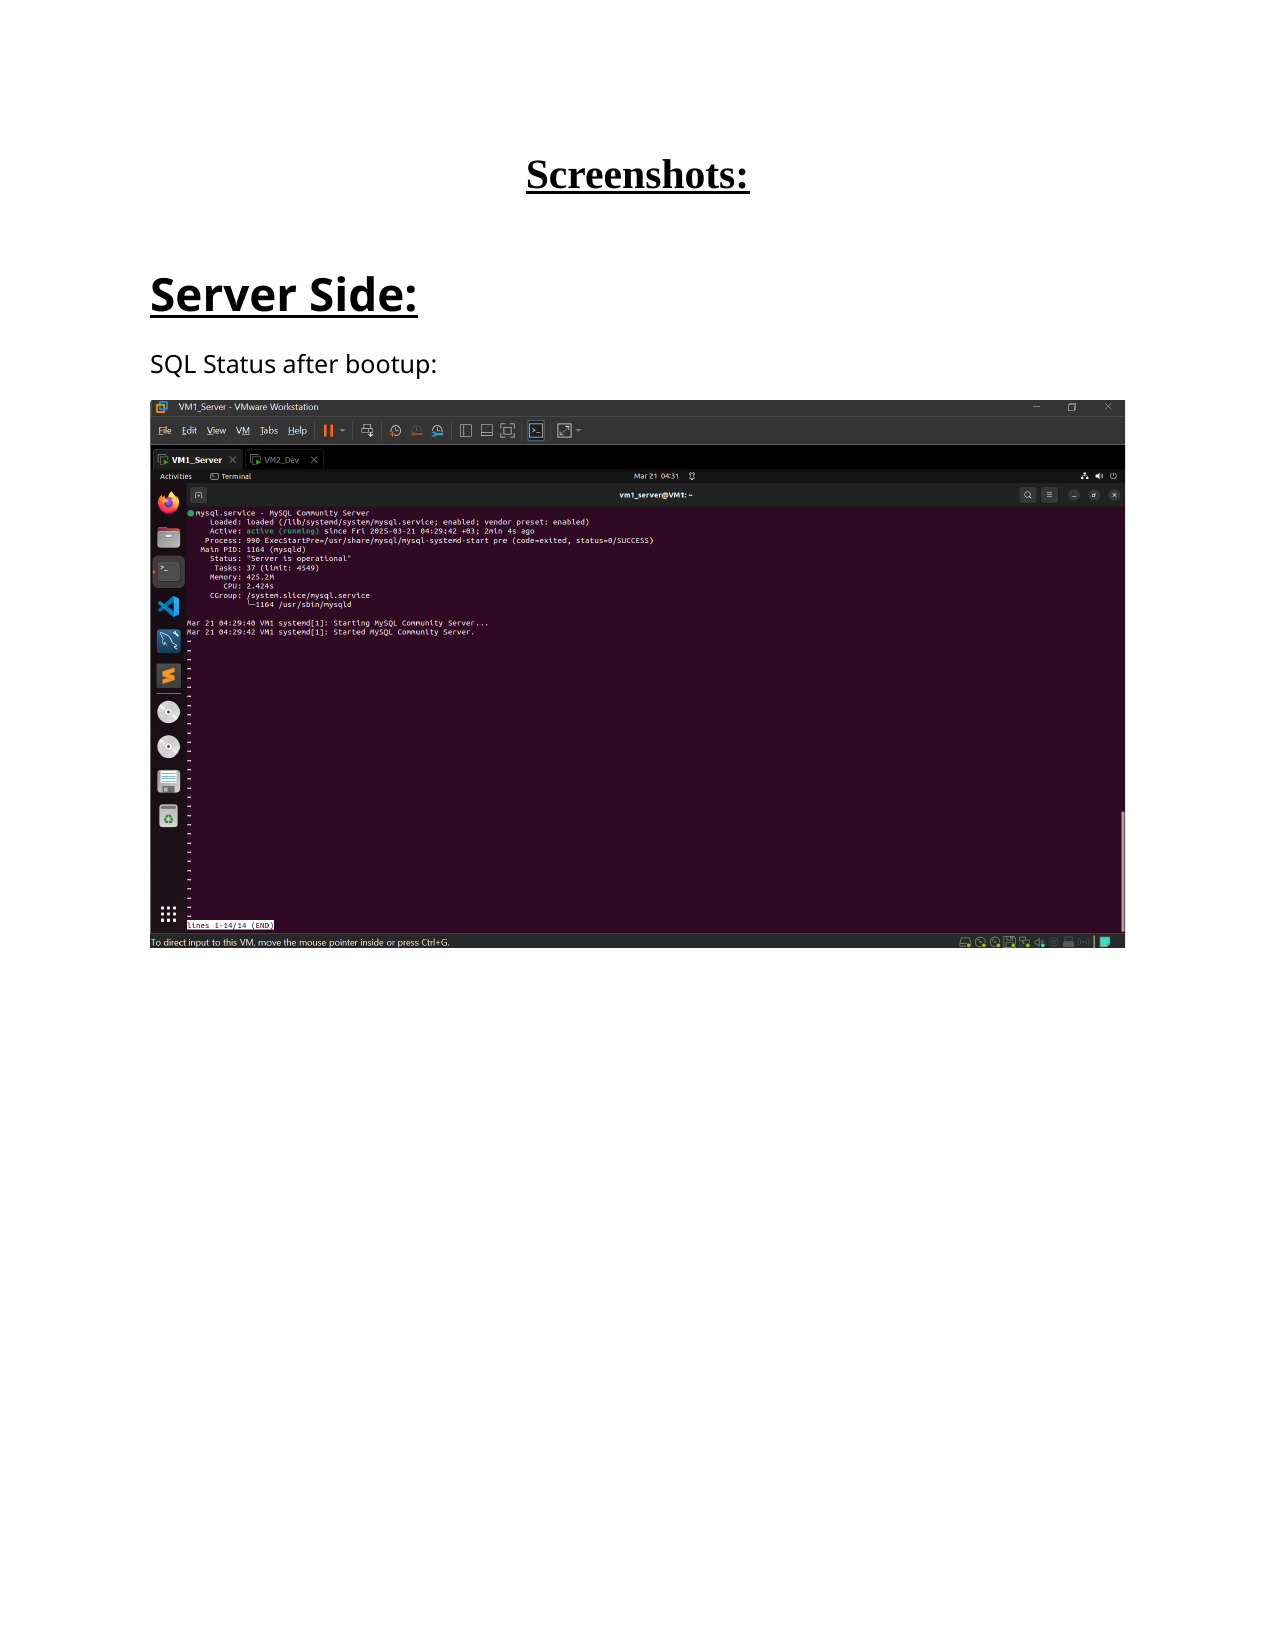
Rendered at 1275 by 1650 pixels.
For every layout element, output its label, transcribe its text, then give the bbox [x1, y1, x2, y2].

picture [150, 400, 1125, 948]
text Screenshots: [150, 150, 1125, 198]
text SQL Status after bootup: [150, 346, 1125, 381]
text Server Side: [150, 262, 1125, 325]
